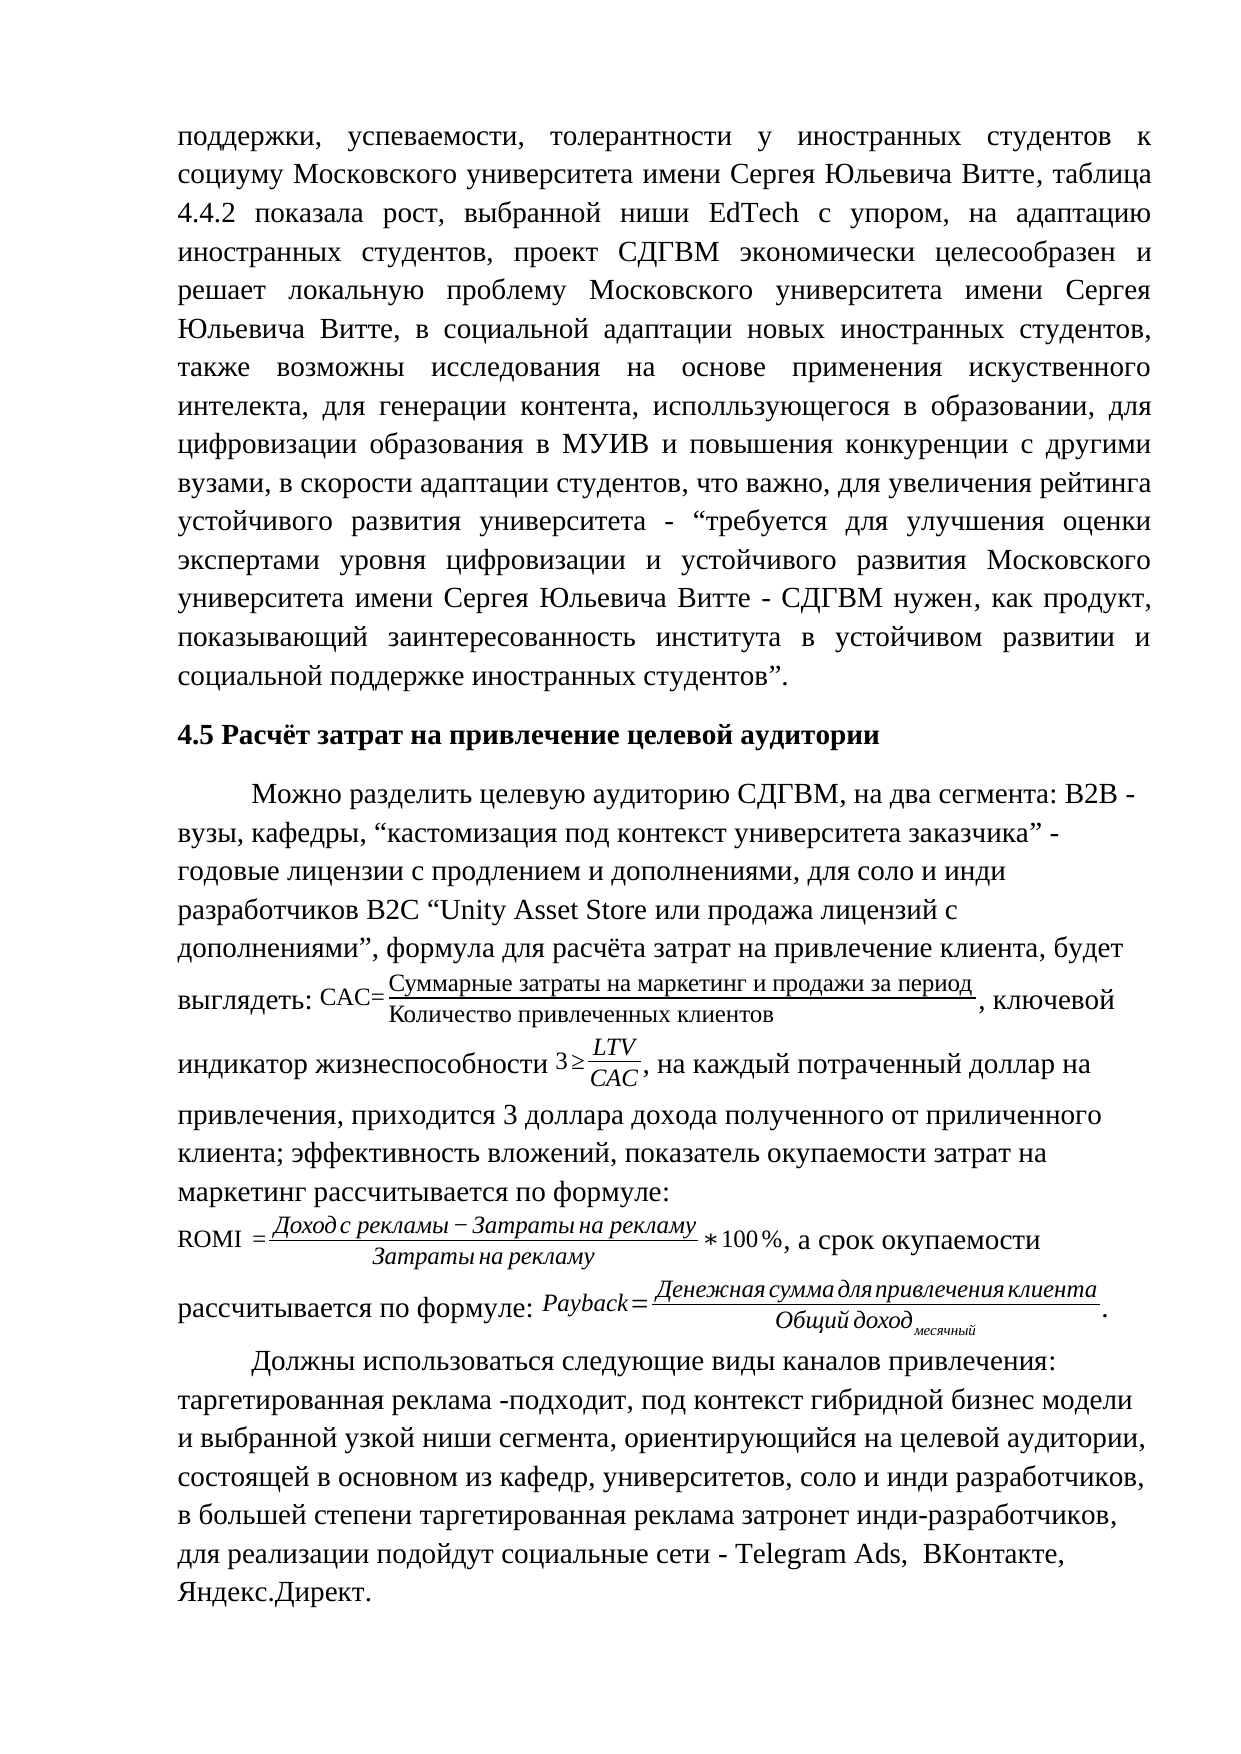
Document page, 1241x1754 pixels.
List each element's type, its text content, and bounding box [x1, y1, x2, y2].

text 4.5 Расчёт затрат на привлечение целевой аудитории [177, 717, 1152, 751]
text Можно разделить целевую аудиторию СДГВМ, на два сегмента: B2B - вузы, кафедры, “кастомизация под контекст университета заказчика” - годовые лицензии с продлением и дополнениями, для соло и инди разработчиков B2C “Unity Asset Store или продажа лицензий с дополнениями”, формула для расчёта затрат на привлечение клиента, будет выглядеть: , ключевой индикатор жизнеспособности , на каждый потраченный доллар на привлечения, приходится 3 доллара дохода полученного от приличенного клиента; эффективность вложений, показатель окупаемости затрат на маркетинг рассчитывается по формуле: , а срок окупаемости рассчитывается по формуле: . Должны использоваться следующие виды каналов привлечения: таргетированная реклама -подходит, под контекст гибридной бизнес модели и выбранной узкой ниши сегмента, ориентирующийся на целевой аудитории, состоящей в основном из кафедр, университетов, соло и инди разработчиков, в большей степени таргетированная реклама затронет инди-разработчиков, для реализации подойдут социальные сети - Telegram Ads, ВКонтакте, Яндекс.Директ. [177, 776, 1152, 1608]
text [177, 118, 1152, 691]
